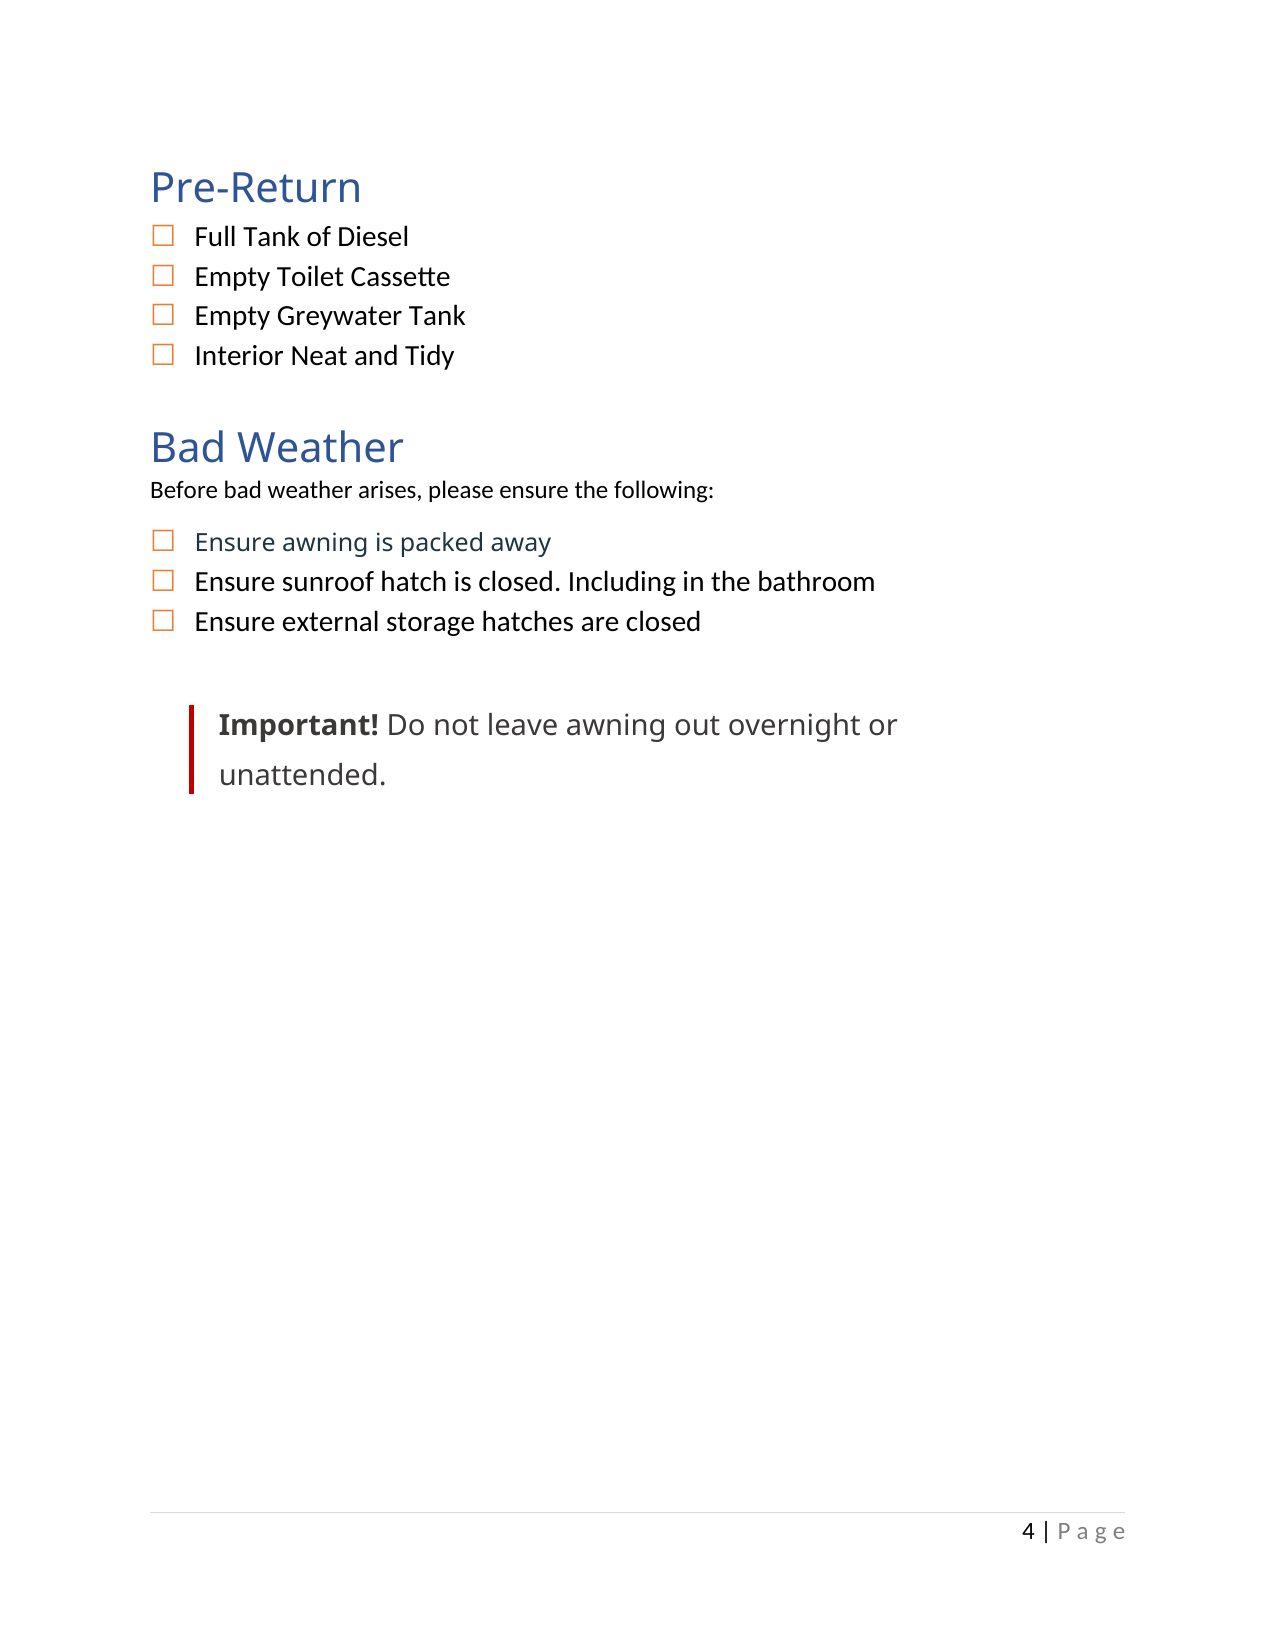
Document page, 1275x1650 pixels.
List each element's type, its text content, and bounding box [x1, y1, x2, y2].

subtitle Pre-Return [150, 158, 1125, 215]
list Interior Neat and Tidy [150, 334, 1125, 374]
list Ensure sunroof hatch is closed. Including in the bathroom [150, 560, 1125, 600]
list Full Tank of Diesel [150, 215, 1125, 255]
list Empty Toilet Cassette [150, 255, 1125, 294]
list Ensure awning is packed away [150, 521, 1125, 560]
text Important! Do not leave awning out overnight or unattended. [189, 704, 1056, 794]
text Before bad weather arises, please ensure the following: [150, 474, 1125, 505]
list Empty Greywater Tank [150, 294, 1125, 334]
list Ensure external storage hatches are closed [150, 600, 1125, 640]
subtitle Bad Weather [150, 418, 1125, 474]
